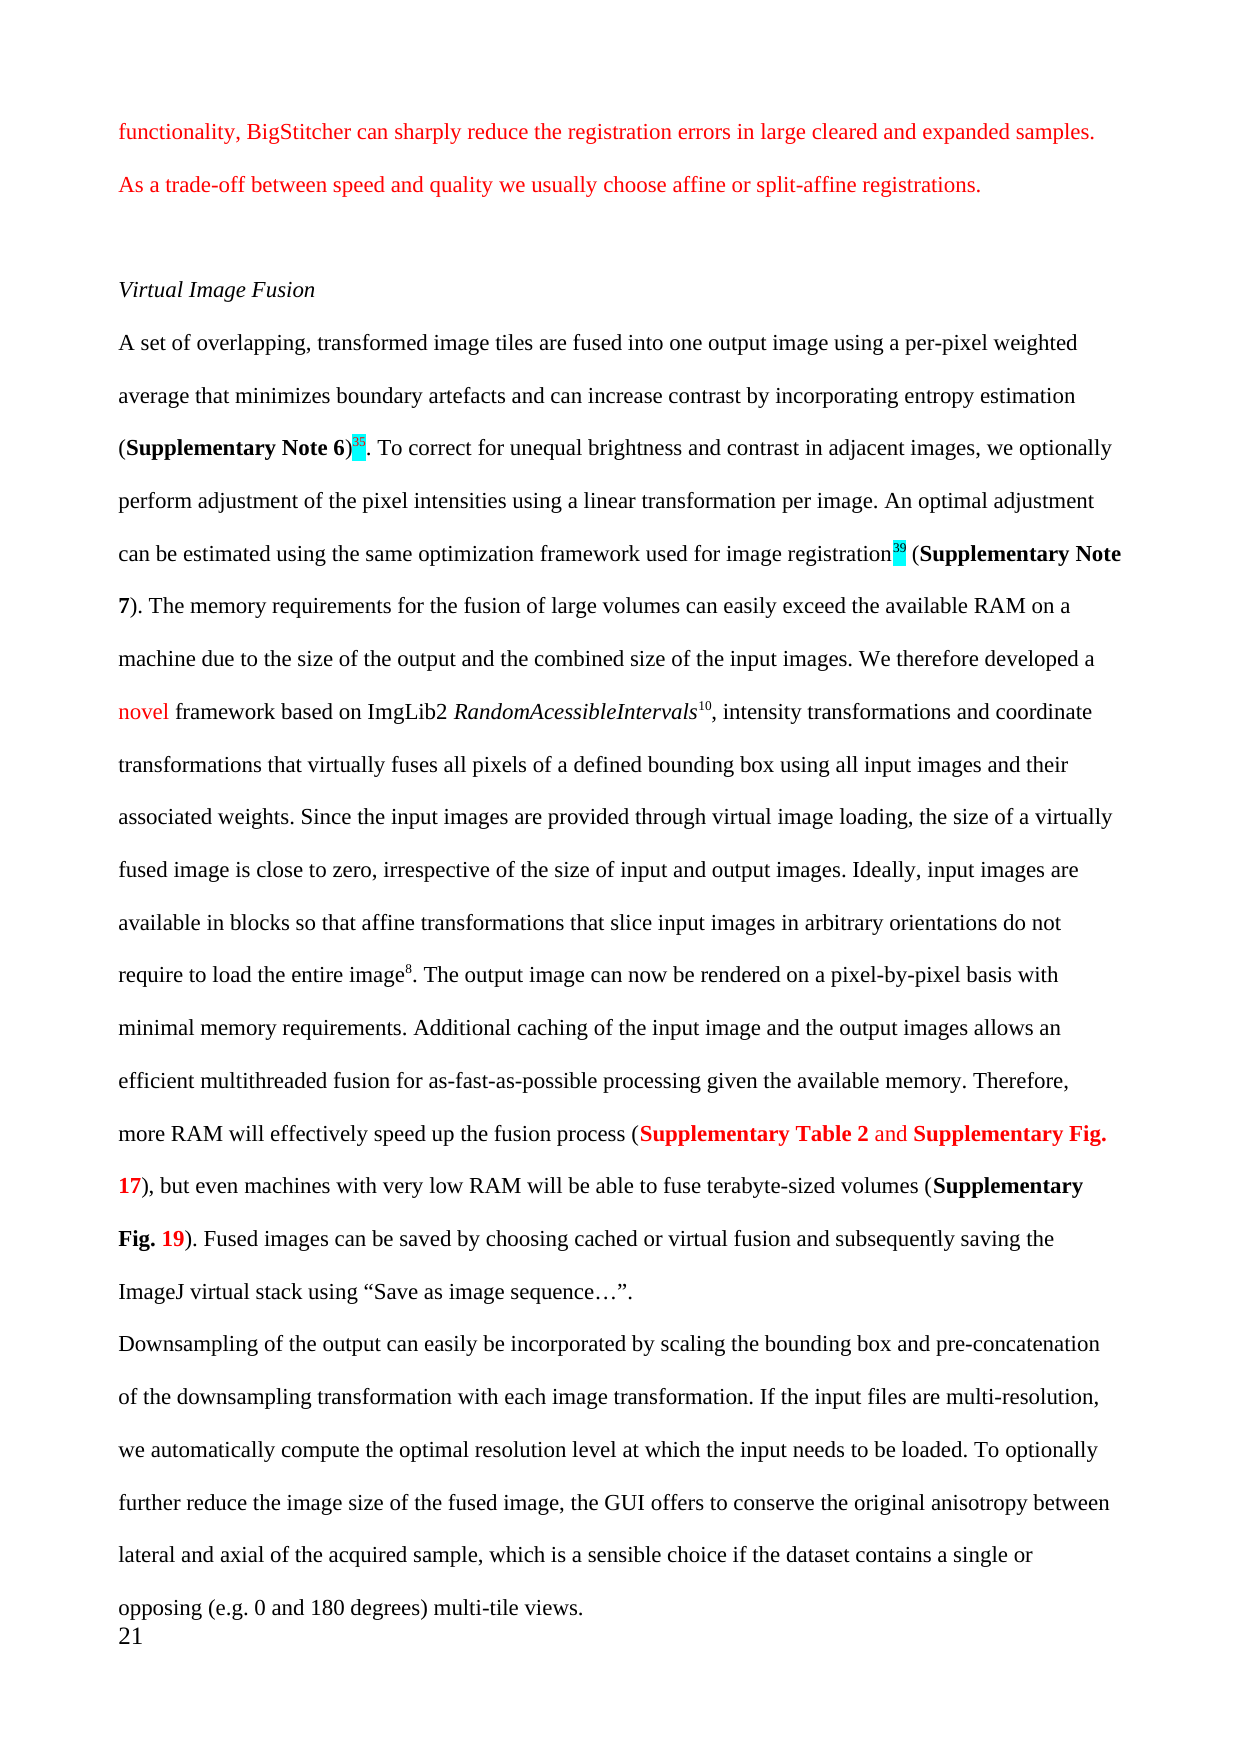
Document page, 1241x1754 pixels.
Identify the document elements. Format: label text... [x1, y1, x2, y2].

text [118, 118, 1122, 197]
text Downsampling of the output can easily be incorporated by scaling the bounding box and pre-concatenation of the downsampling transformation with each image transformation. If the input files are multi-resolution, we automatically compute the optimal resolution level at which the input needs to be loaded. To optionally further reduce the image size of the fused image, the GUI offers to conserve the original anisotropy between lateral and axial of the acquired sample, which is a sensible choice if the dataset contains a single or opposing (e.g. 0 and 180 degrees) multi-tile views. [118, 1330, 1122, 1620]
text Virtual Image Fusion [118, 276, 1122, 303]
text A set of overlapping, transformed image tiles are fused into one output image using a per-pixel weighted average that minimizes boundary artefacts and can increase contrast by incorporating entropy estimation (Supplementary Note 6)35. To correct for unequal brightness and contrast in adjacent images, we optionally perform adjustment of the pixel intensities using a linear transformation per image. An optimal adjustment can be estimated using the same optimization framework used for image registration39 (Supplementary Note 7). The memory requirements for the fusion of large volumes can easily exceed the available RAM on a machine due to the size of the output and the combined size of the input images. We therefore developed a novel framework based on ImgLib2 RandomAcessibleIntervals10, intensity transformations and coordinate transformations that virtually fuses all pixels of a defined bounding box using all input images and their associated weights. Since the input images are provided through virtual image loading, the size of a virtually fused image is close to zero, irrespective of the size of input and output images. Ideally, input images are available in blocks so that affine transformations that slice input images in arbitrary orientations do not require to load the entire image8. The output image can now be rendered on a pixel-by-pixel basis with minimal memory requirements. Additional caching of the input image and the output images allows an efficient multithreaded fusion for as-fast-as-possible processing given the available memory. Therefore, more RAM will effectively speed up the fusion process (Supplementary Table 2 and Supplementary Fig. 17), but even machines with very low RAM will be able to fuse terabyte-sized volumes (Supplementary Fig. 19). Fused images can be saved by choosing cached or virtual fusion and subsequently saving the ImageJ virtual stack using “Save as image sequence…”. [118, 329, 1122, 1304]
